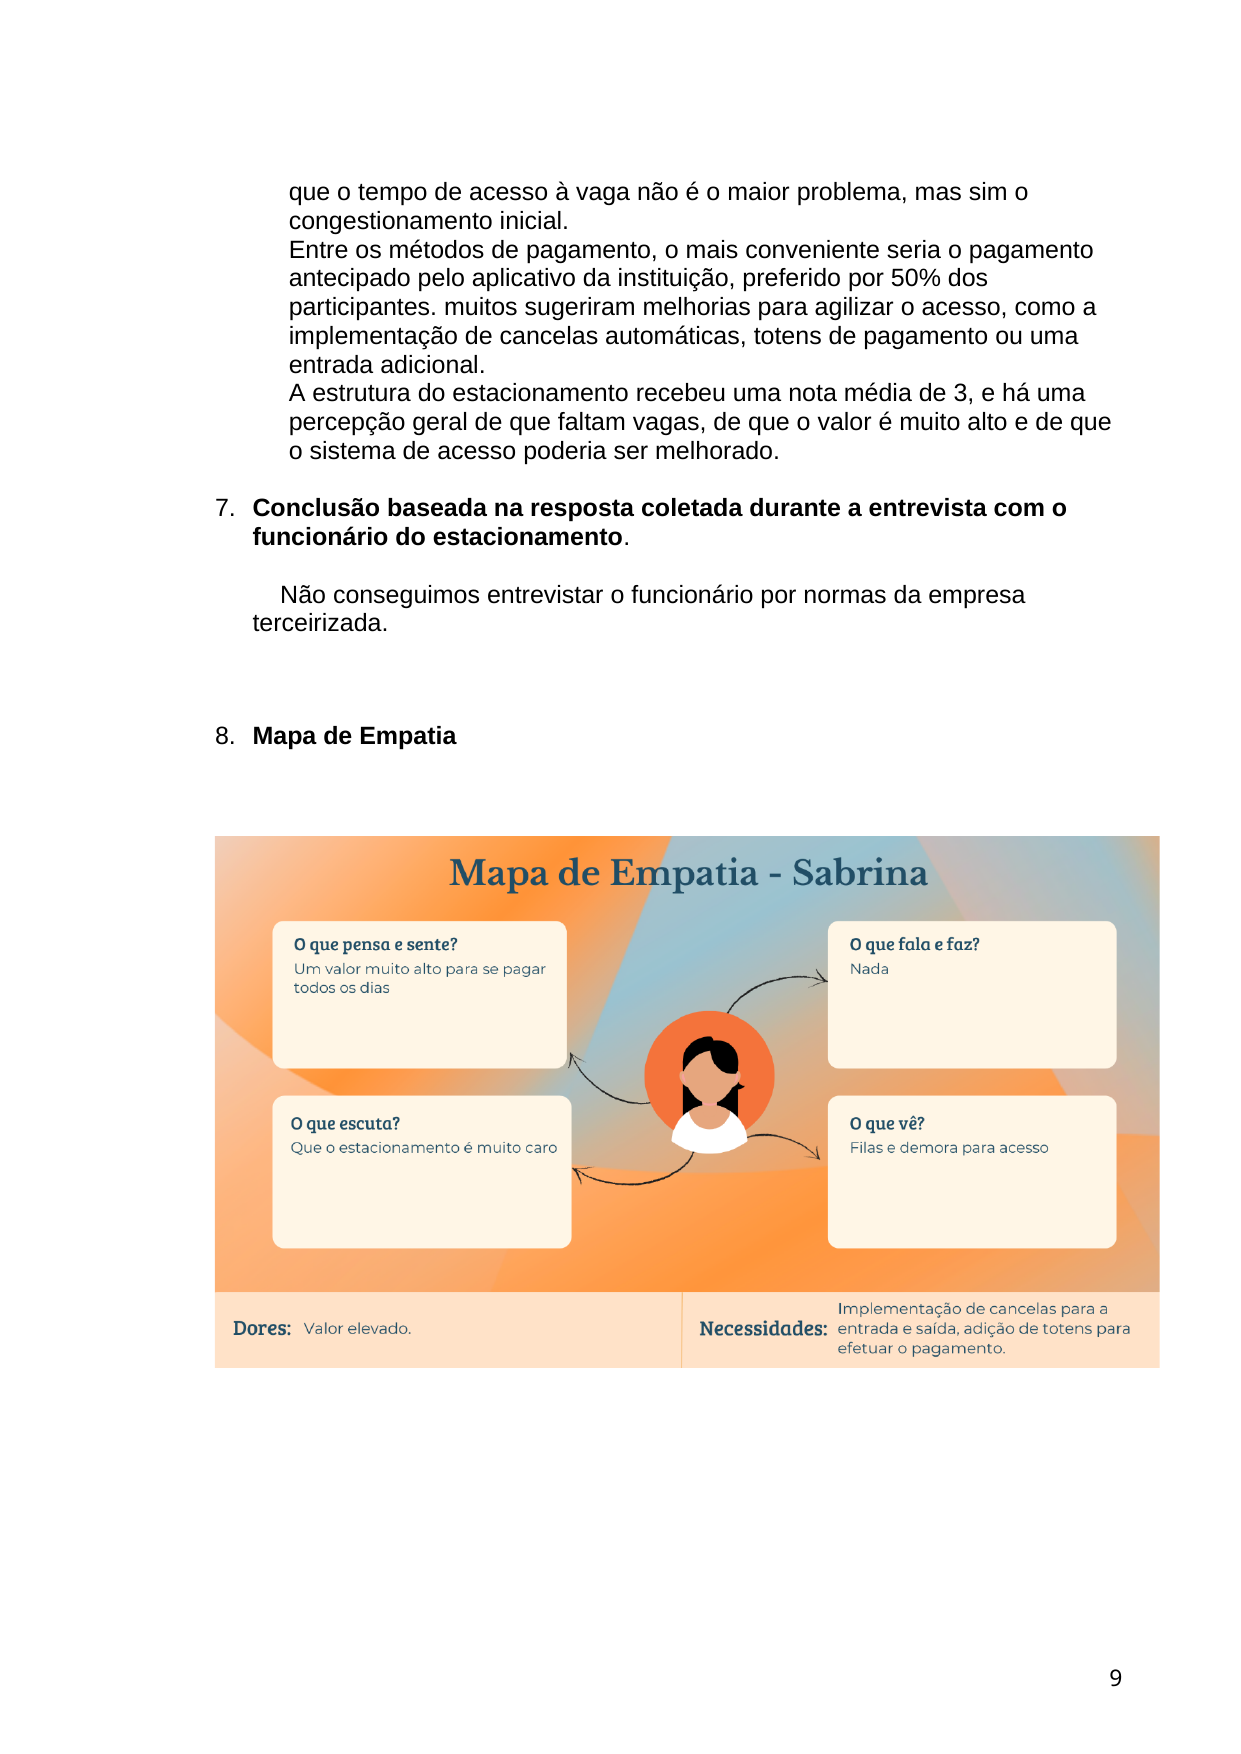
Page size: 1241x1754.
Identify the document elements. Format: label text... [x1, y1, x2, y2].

text A estrutura do estacionamento recebeu uma nota média de 3, e há uma percepção geral de que faltam vagas, de que o valor é muito alto e de que o sistema de acesso poderia ser melhorado. [288, 378, 1122, 465]
list Não conseguimos entrevistar o funcionário por normas da empresa terceirizada. [252, 580, 1122, 637]
text Entre os métodos de pagamento, o mais conveniente seria o pagamento antecipado pelo aplicativo da instituição, preferido por 50% dos participantes. muitos sugeriram melhorias para agilizar o acesso, como a implementação de cancelas automáticas, totens de pagamento ou uma entrada adicional. [288, 235, 1122, 378]
picture [214, 836, 1160, 1368]
list Conclusão baseada na resposta coletada durante a entrevista com o funcionário do estacionamento. [215, 493, 1122, 551]
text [288, 177, 1122, 235]
list Mapa de Empatia [215, 721, 1122, 750]
